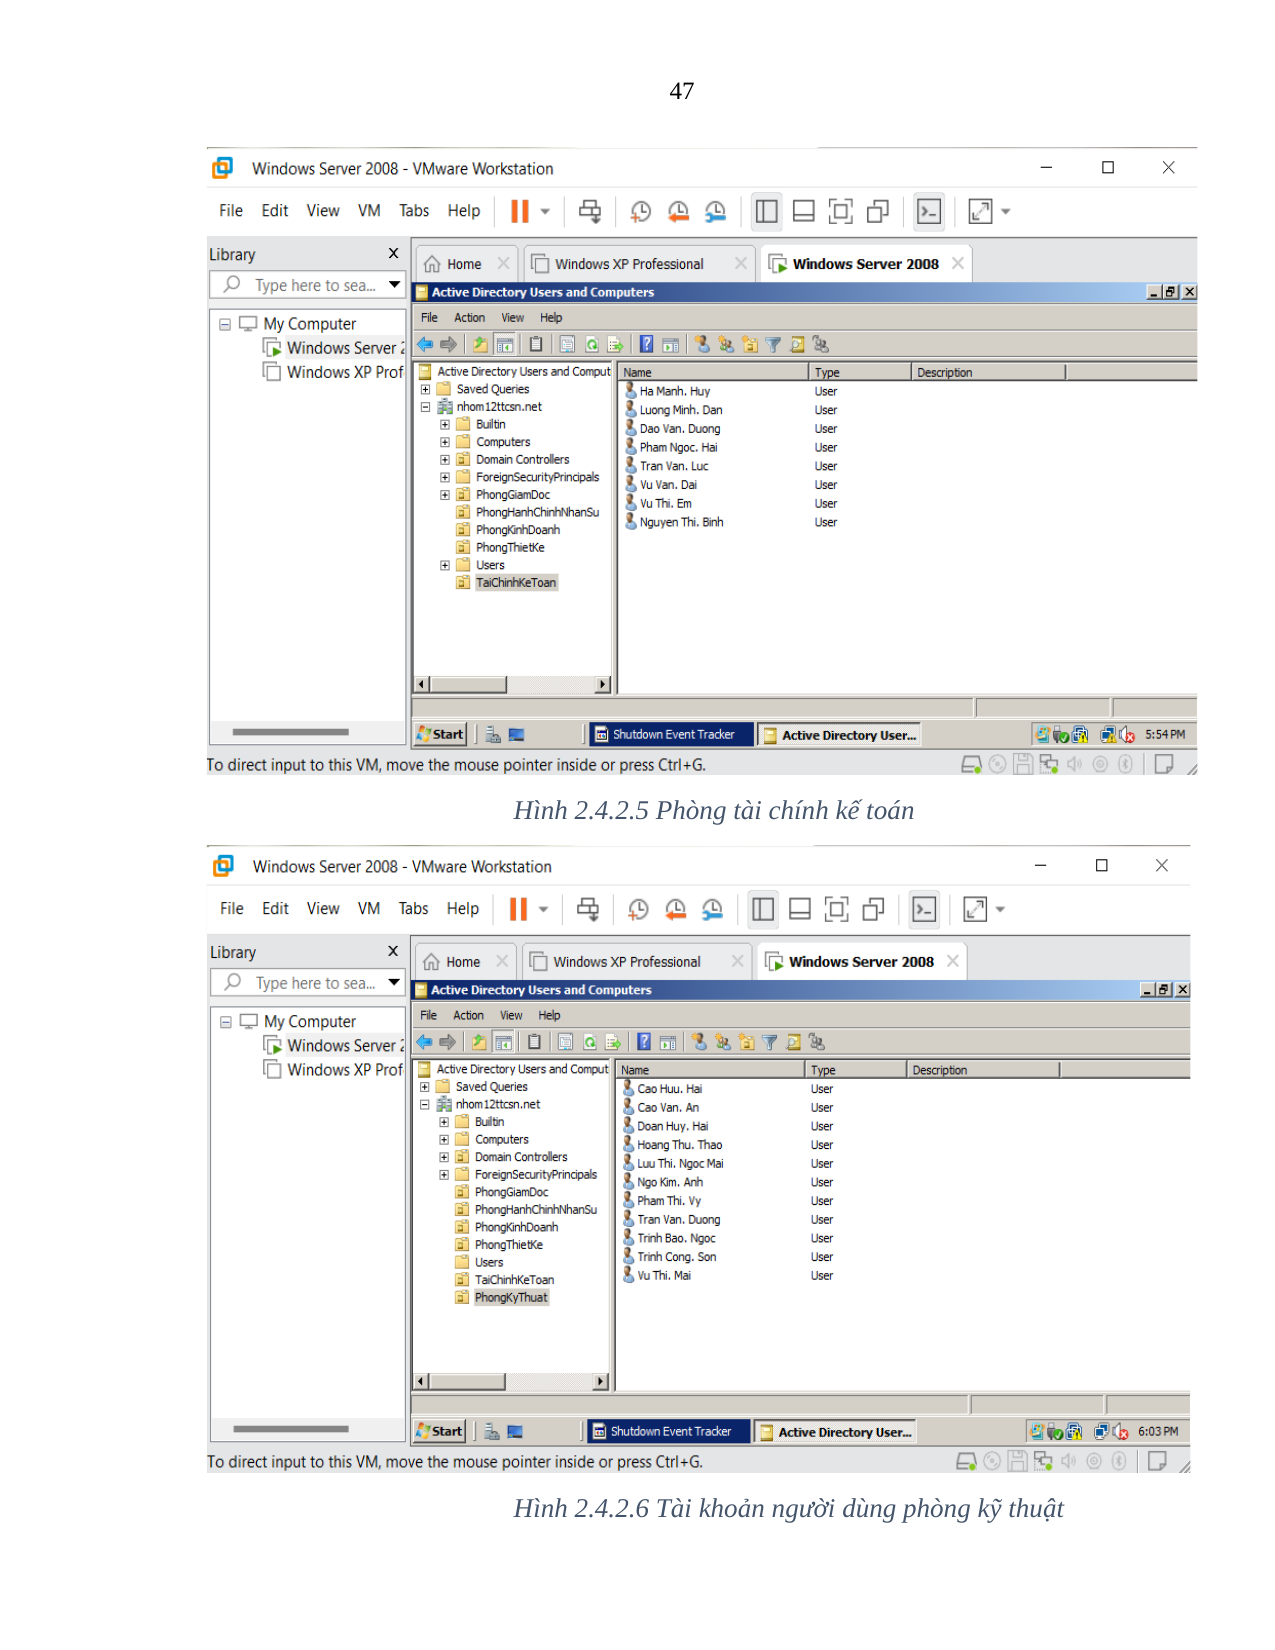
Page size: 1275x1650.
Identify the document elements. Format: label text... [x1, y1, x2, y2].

text Hình 2.4.2.6 Tài khoản người dùng phòng kỹ thuật [432, 1492, 1157, 1523]
text Hình 2.4.2.5 Phòng tài chính kế toán [432, 794, 1157, 825]
picture [206, 845, 1191, 1473]
picture [206, 147, 1198, 775]
